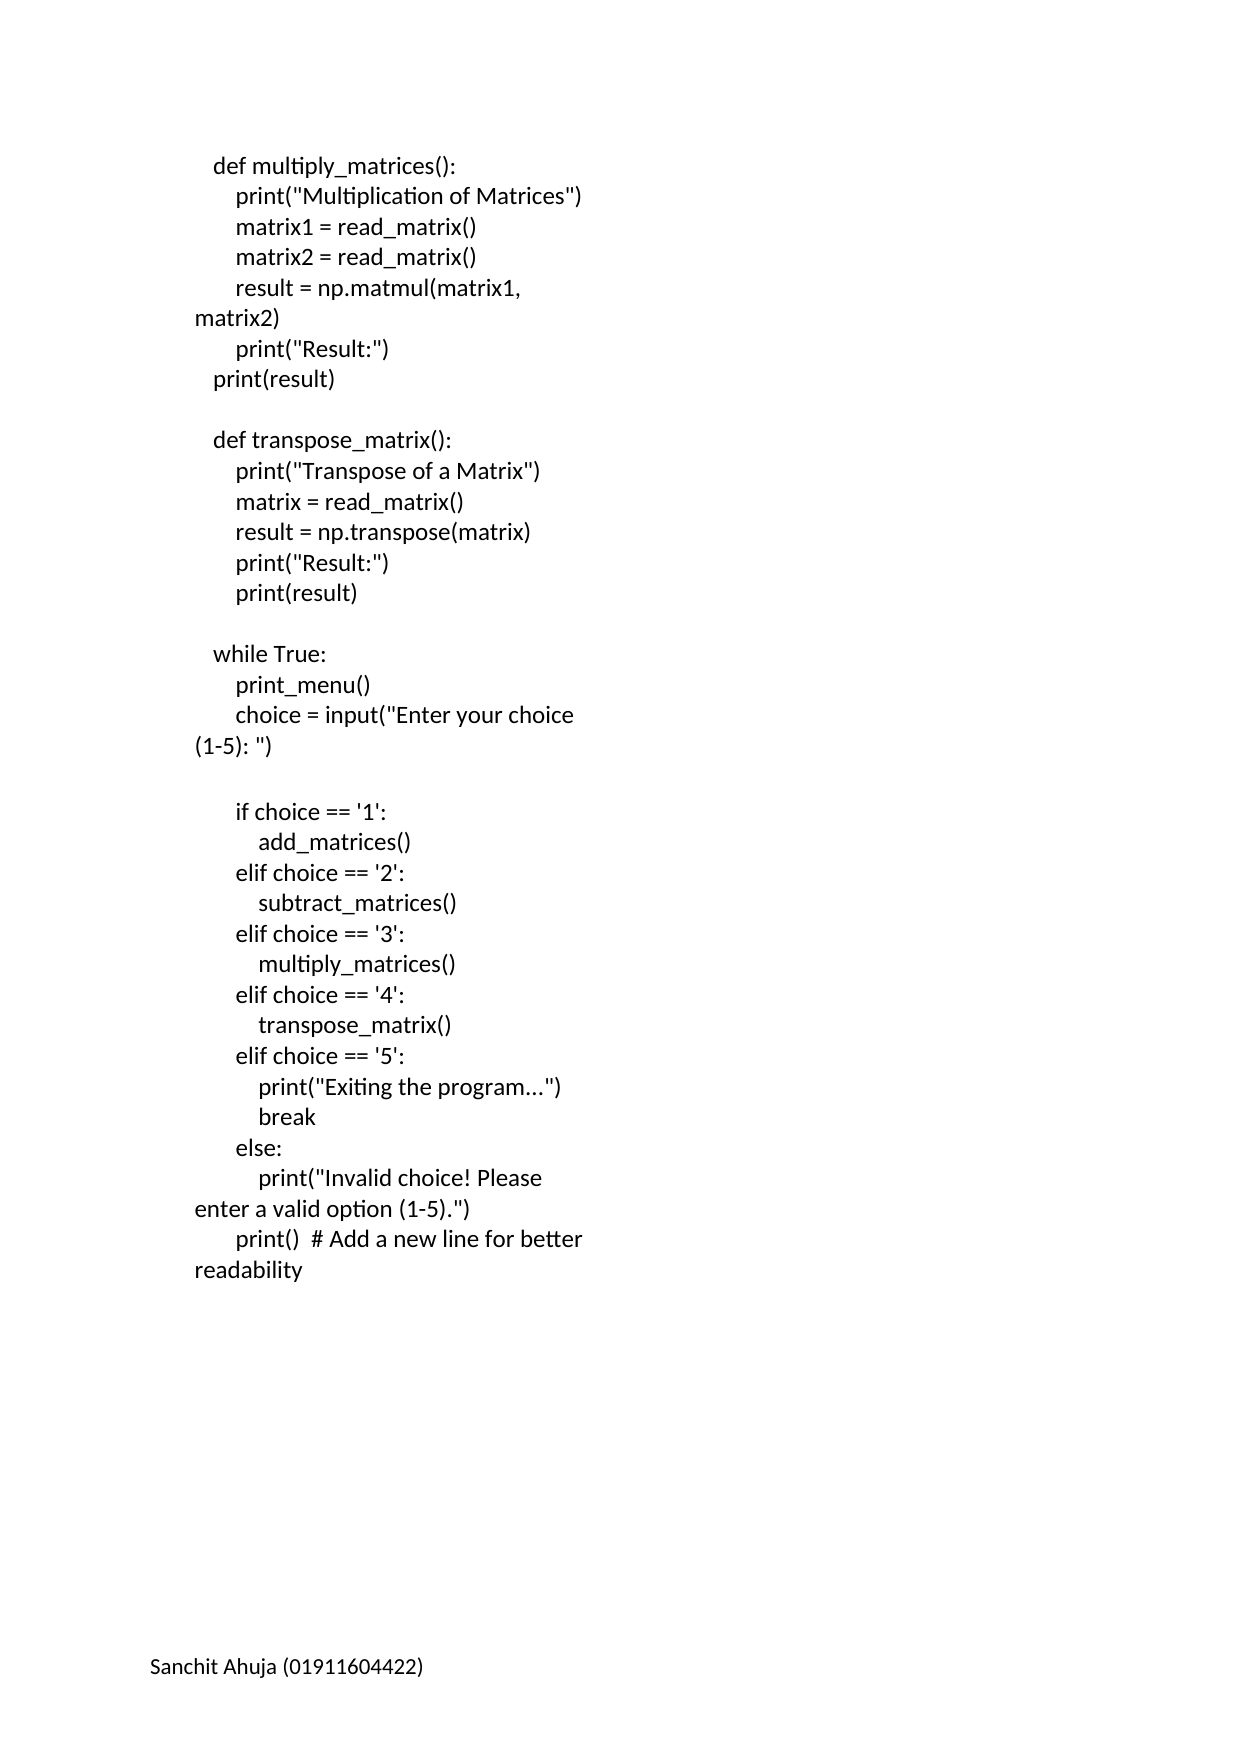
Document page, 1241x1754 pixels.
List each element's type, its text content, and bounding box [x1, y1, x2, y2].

text if choice == '1': [194, 796, 592, 827]
text result = np.transpose(matrix) [194, 516, 592, 547]
text subtract_matrices() [194, 888, 592, 918]
text elif choice == '3': [194, 918, 592, 949]
text print("Multiplication of Matrices") [194, 181, 592, 211]
text print() # Add a new line for better readability [194, 1223, 592, 1284]
text matrix = read_matrix() [194, 486, 592, 516]
text print("Transpose of a Matrix") [194, 455, 592, 486]
text matrix2 = read_matrix() [194, 242, 592, 272]
text break [194, 1101, 592, 1132]
text matrix1 = read_matrix() [194, 211, 592, 242]
text print_menu() [194, 669, 592, 699]
text print("Exiting the program...") [194, 1071, 592, 1101]
text def multiply_matrices(): [194, 150, 592, 181]
text transpose_matrix() [194, 1010, 592, 1040]
text def transpose_matrix(): [194, 425, 592, 455]
text print("Result:") [194, 547, 592, 577]
text print("Result:") [194, 333, 592, 364]
text result = np.matmul(matrix1, matrix2) [194, 272, 592, 333]
text elif choice == '5': [194, 1040, 592, 1071]
text else: [194, 1132, 592, 1162]
text add_matrices() [194, 827, 592, 857]
text print(result) [194, 364, 592, 394]
text print(result) [194, 577, 592, 608]
text elif choice == '4': [194, 979, 592, 1010]
text choice = input("Enter your choice (1-5): ") [194, 699, 592, 760]
text multiply_matrices() [194, 949, 592, 979]
text elif choice == '2': [194, 857, 592, 888]
text while True: [194, 638, 592, 669]
text print("Invalid choice! Please enter a valid option (1-5).") [194, 1162, 592, 1223]
